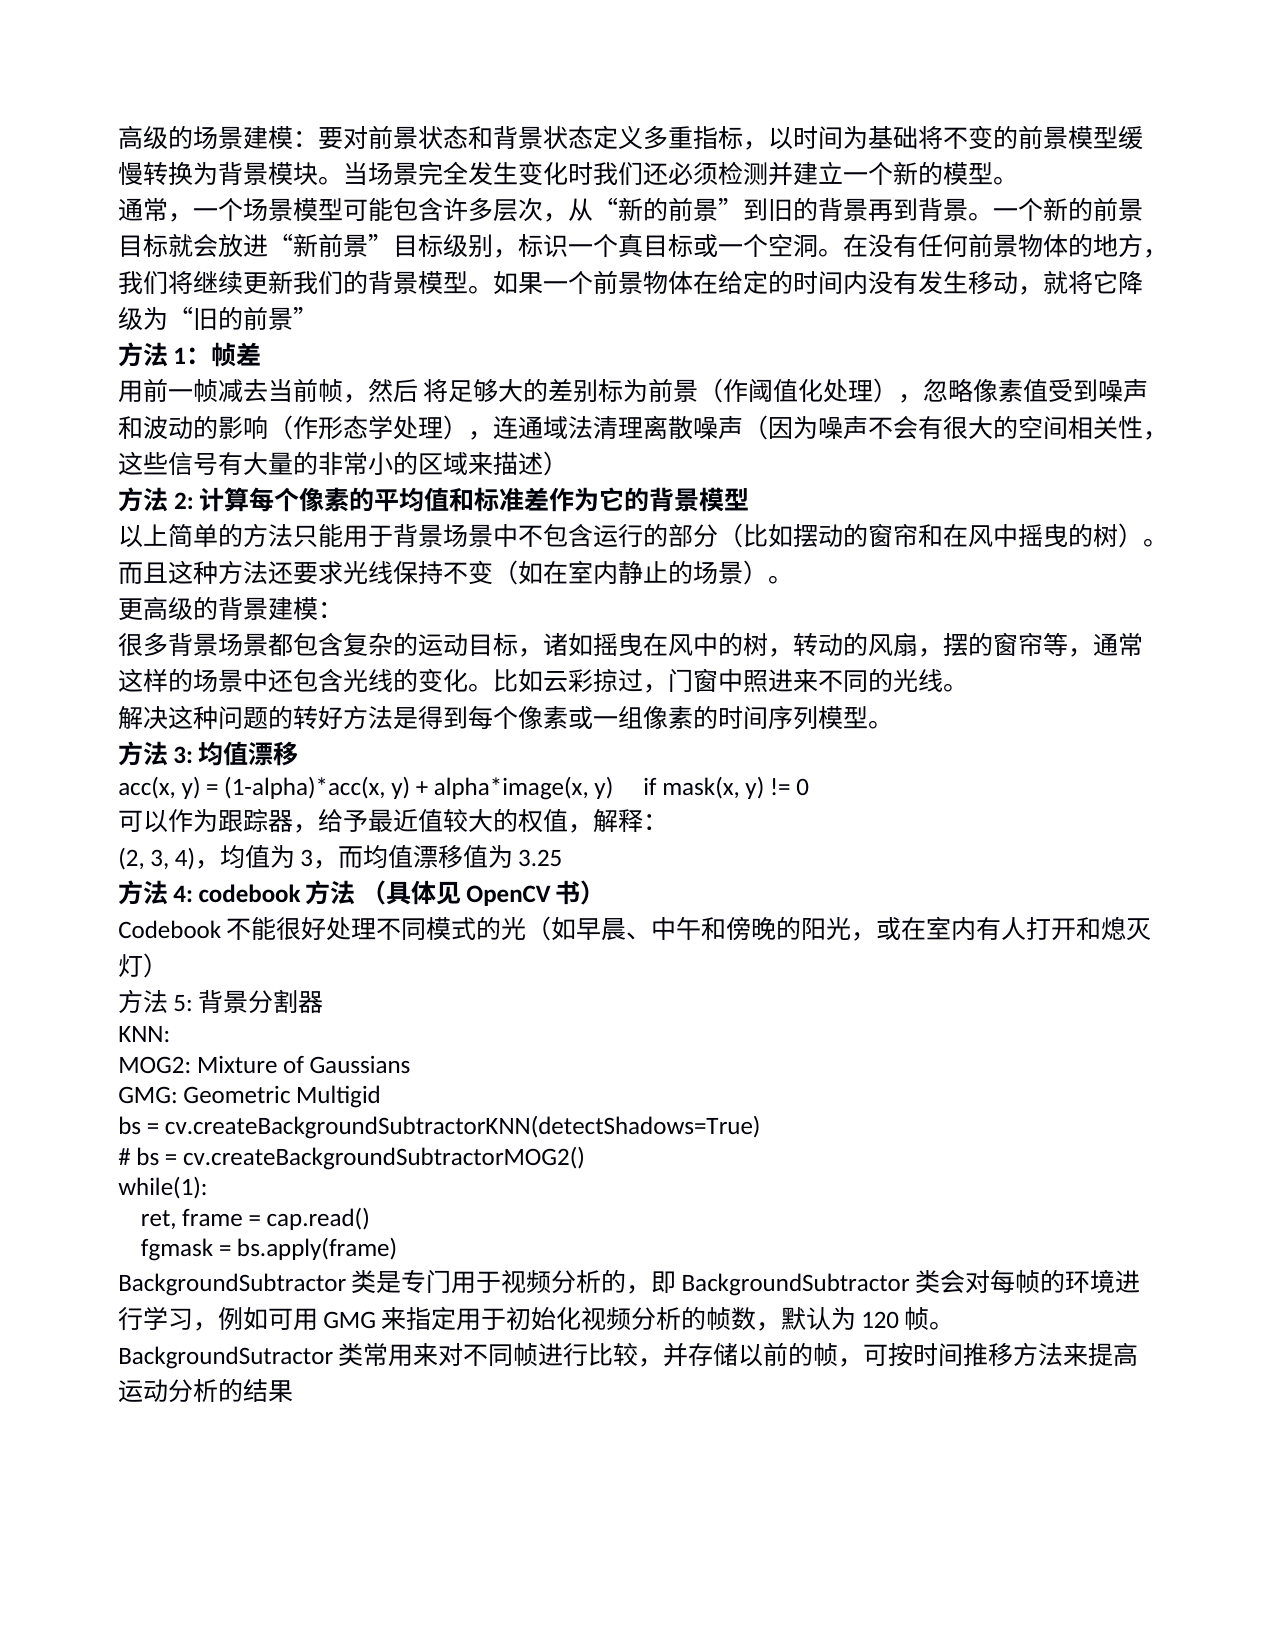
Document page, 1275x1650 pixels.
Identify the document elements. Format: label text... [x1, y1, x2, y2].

text 很多背景场景都包含复杂的运动目标，诸如摇曳在风中的树，转动的风扇，摆的窗帘等，通常这样的场景中还包含光线的变化。比如云彩掠过，门窗中照进来不同的光线。 [118, 626, 1157, 698]
text bs = cv.createBackgroundSubtractorKNN(detectShadows=True) [118, 1110, 1157, 1141]
text Codebook不能很好处理不同模式的光（如早晨、中午和傍晚的阳光，或在室内有人打开和熄灭灯） [118, 910, 1157, 982]
text 方法5: 背景分割器 [118, 982, 1157, 1019]
text KNN: [118, 1019, 1157, 1049]
text fgmask = bs.apply(frame) [118, 1232, 1157, 1263]
text while(1): [118, 1171, 1157, 1202]
text 方法 2: 计算每个像素的平均值和标准差作为它的背景模型 [118, 481, 1157, 517]
text acc(x, y) = (1-alpha)*acc(x, y) + alpha*image(x, y) if mask(x, y) != 0 [118, 771, 1157, 801]
text 用前一帧减去当前帧，然后 将足够大的差别标为前景（作阈值化处理），忽略像素值受到噪声和波动的影响（作形态学处理），连通域法清理离散噪声（因为噪声不会有很大的空间相关性，这些信号有大量的非常小的区域来描述） [118, 372, 1157, 481]
text 高级的场景建模：要对前景状态和背景状态定义多重指标，以时间为基础将不变的前景模型缓慢转换为背景模块。当场景完全发生变化时我们还必须检测并建立一个新的模型。 [118, 118, 1157, 191]
text # bs = cv.createBackgroundSubtractorMOG2() [118, 1141, 1157, 1171]
text 以上简单的方法只能用于背景场景中不包含运行的部分（比如摆动的窗帘和在风中摇曳的树）。而且这种方法还要求光线保持不变（如在室内静止的场景）。 [118, 517, 1157, 589]
text (2, 3, 4)，均值为3，而均值漂移值为3.25 [118, 837, 1157, 874]
text 方法3: 均值漂移 [118, 734, 1157, 771]
text GMG: Geometric Multigid [118, 1080, 1157, 1110]
text ret, frame = cap.read() [118, 1202, 1157, 1232]
text MOG2: Mixture of Gaussians [118, 1049, 1157, 1080]
text 解决这种问题的转好方法是得到每个像素或一组像素的时间序列模型。 [118, 698, 1157, 734]
text 通常，一个场景模型可能包含许多层次，从“新的前景”到旧的背景再到背景。一个新的前景目标就会放进“新前景”目标级别，标识一个真目标或一个空洞。在没有任何前景物体的地方，我们将继续更新我们的背景模型。如果一个前景物体在给定的时间内没有发生移动，就将它降级为“旧的前景” [118, 191, 1157, 336]
text 方法1：帧差 [118, 336, 1157, 372]
text 方法4: codebook方法 （具体见OpenCV书） [118, 874, 1157, 910]
text 可以作为跟踪器，给予最近值较大的权值，解释： [118, 801, 1157, 837]
text BackgroundSubtractor类是专门用于视频分析的，即BackgroundSubtractor类会对每帧的环境进行学习，例如可用GMG来指定用于初始化视频分析的帧数，默认为120帧。BackgroundSutractor类常用来对不同帧进行比较，并存储以前的帧，可按时间推移方法来提高运动分析的结果 [118, 1263, 1157, 1408]
text 更高级的背景建模： [118, 589, 1157, 626]
